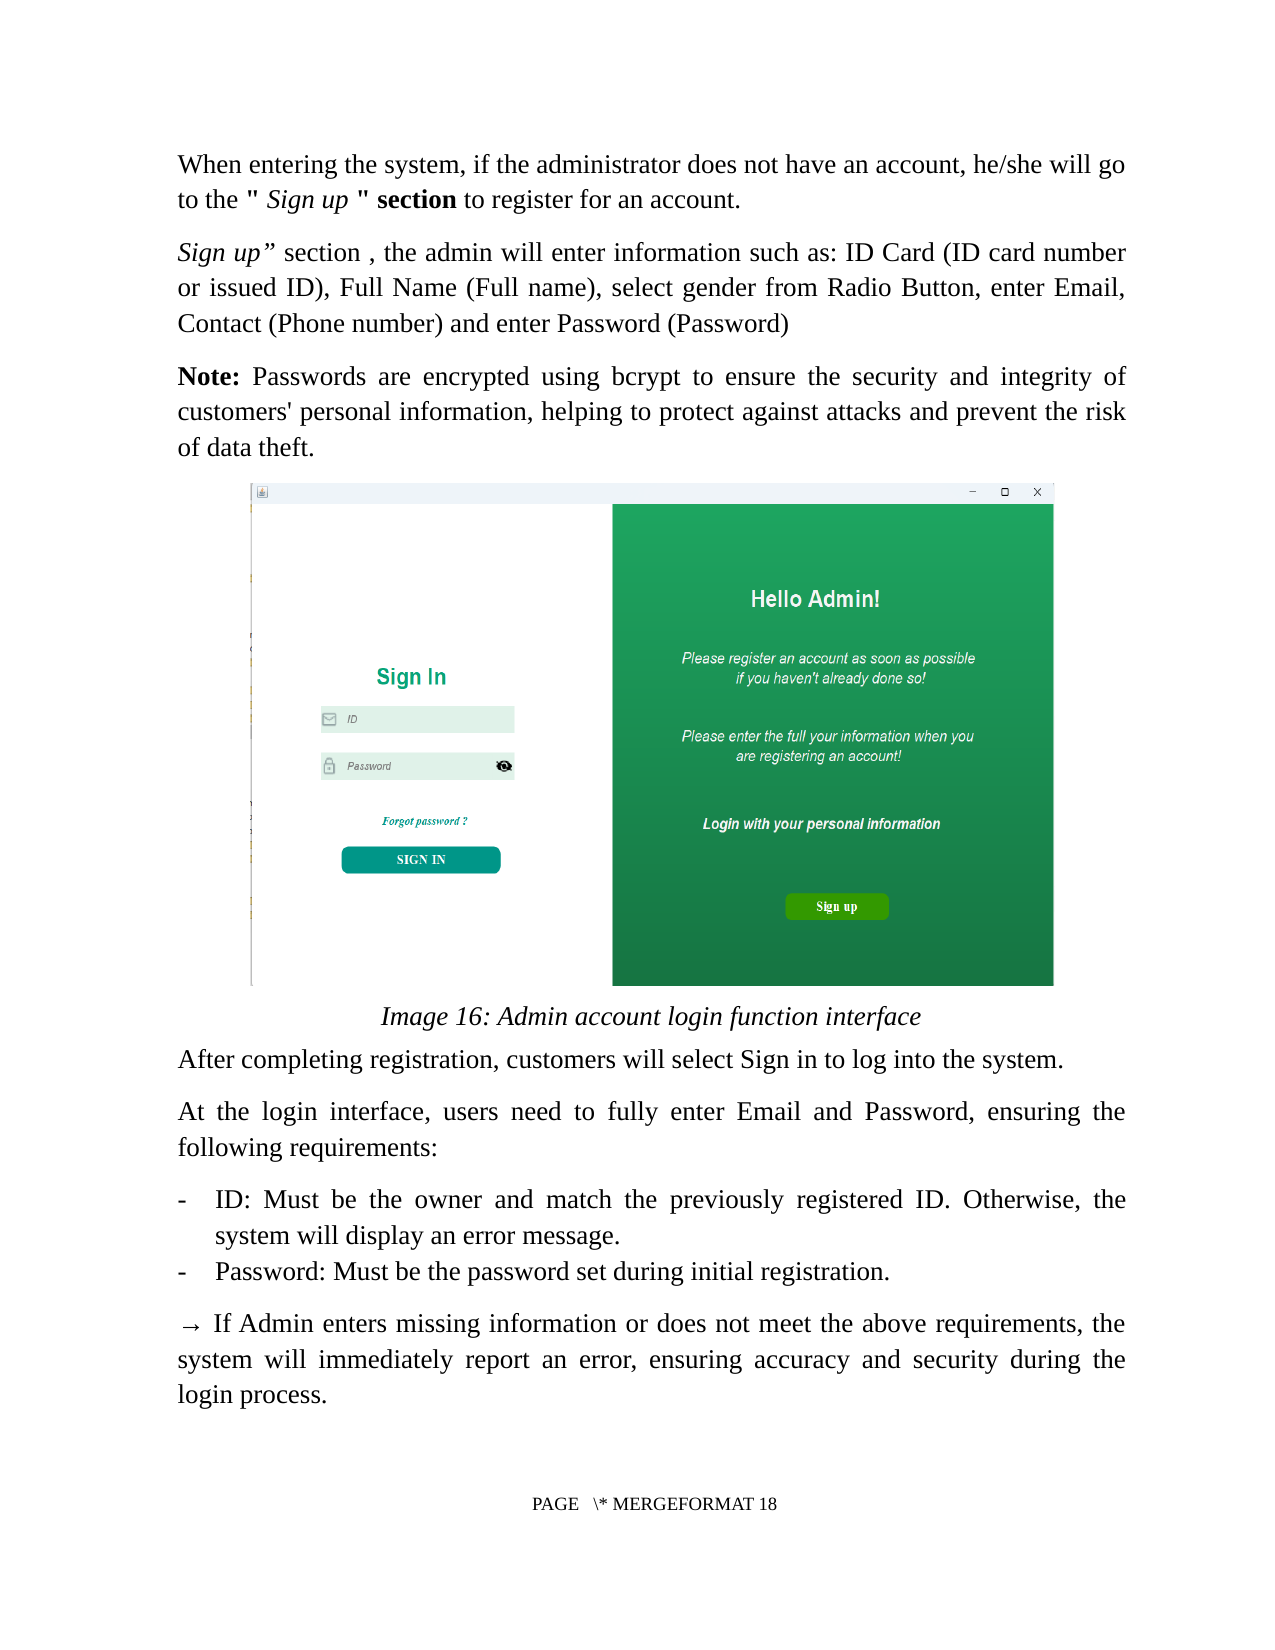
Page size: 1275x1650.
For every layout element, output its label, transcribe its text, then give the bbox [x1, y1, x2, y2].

text Sign up” section , the admin will enter information such as: ID Card (ID card number or issued ID), Full Name (Full name), select gender from Radio Button, enter Email, Contact (Phone number) and enter Password (Password) [177, 236, 1127, 338]
list Password: Must be the password set during initial registration. [177, 1255, 1127, 1286]
text → If Admin enters missing information or does not meet the above requirements, the system will immediately report an error, ensuring accuracy and security during the login process. [177, 1307, 1127, 1410]
text At the login interface, users need to fully enter Email and Password, ensuring the following requirements: [177, 1095, 1127, 1162]
text When entering the system, if the administrator does not have an account, he/she will go to the " Sign up " section to register for an account. [177, 148, 1127, 214]
text Image 16: Admin account login function interface [732, 1007, 881, 1030]
text Note: Passwords are encrypted using bcrypt to ensure the security and integrity of customers' personal information, helping to protect against attacks and prevent the risk of data theft. [177, 360, 1127, 462]
picture [250, 483, 1055, 986]
list ID: Must be the owner and match the previously registered ID. Otherwise, the system will display an error message. [177, 1183, 1127, 1250]
text Image 16: Admin account login function interface [177, 1007, 734, 1030]
text Image 16: Admin account login function interface [879, 1007, 1127, 1030]
text After completing registration, customers will select Sign in to log into the system. [177, 1043, 1127, 1074]
